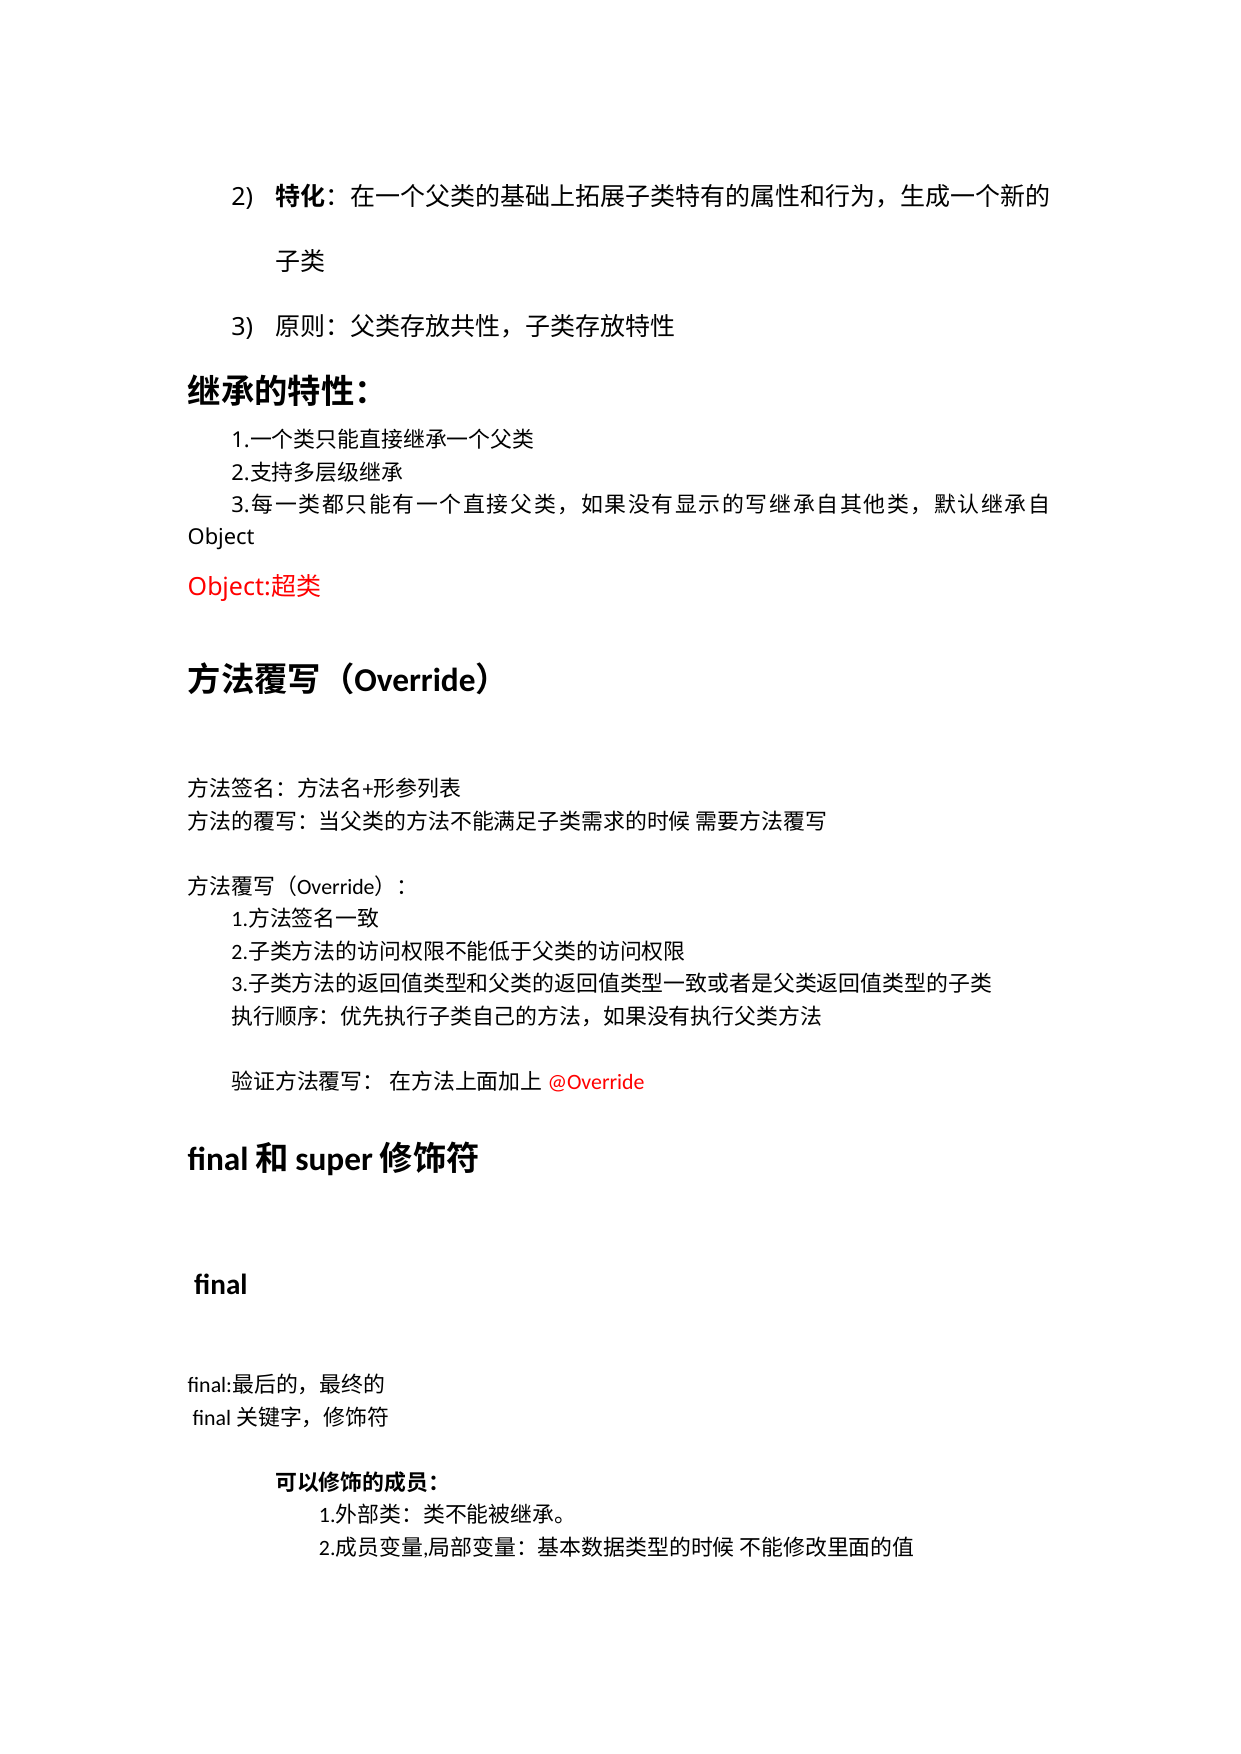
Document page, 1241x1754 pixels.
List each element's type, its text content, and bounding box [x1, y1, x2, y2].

list 3.每一类都只能有一个直接父类，如果没有显示的写继承自其他类，默认继承自Object [187, 487, 1053, 552]
text 3.子类方法的返回值类型和父类的返回值类型一致或者是父类返回值类型的子类 [187, 966, 1053, 998]
text Object:超类 [187, 552, 1053, 617]
text 1.方法签名一致 [187, 901, 1053, 933]
list 继承的特性： [187, 357, 1053, 422]
list 特化：在一个父类的基础上拓展子类特有的属性和行为，生成一个新的子类 [231, 162, 1053, 292]
text 方法签名：方法名+形参列表 [187, 771, 1053, 803]
text final:最后的，最终的 [187, 1367, 1053, 1399]
text 1.外部类：类不能被继承。 [187, 1497, 1053, 1529]
text 可以修饰的成员： [187, 1464, 1053, 1497]
text 执行顺序：优先执行子类自己的方法，如果没有执行父类方法 [187, 998, 1053, 1031]
list 2.支持多层级继承 [187, 454, 1053, 487]
list 1.一个类只能直接继承一个父类 [187, 422, 1053, 454]
text 方法覆写（Override）： [187, 868, 1053, 901]
text 验证方法覆写： 在方法上面加上 @Override [187, 1063, 1053, 1096]
text 方法的覆写：当父类的方法不能满足子类需求的时候 需要方法覆写 [187, 803, 1053, 836]
text final 关键字，修饰符 [187, 1399, 1053, 1432]
list 原则：父类存放共性，子类存放特性 [231, 292, 1053, 357]
subtitle final [187, 1252, 1053, 1317]
subtitle 方法覆写（Override） [187, 644, 1053, 709]
text 2.子类方法的访问权限不能低于父类的访问权限 [187, 933, 1053, 966]
subtitle final和super修饰符 [187, 1123, 1053, 1188]
text 2.成员变量,局部变量：基本数据类型的时候 不能修改里面的值 [187, 1529, 1053, 1562]
